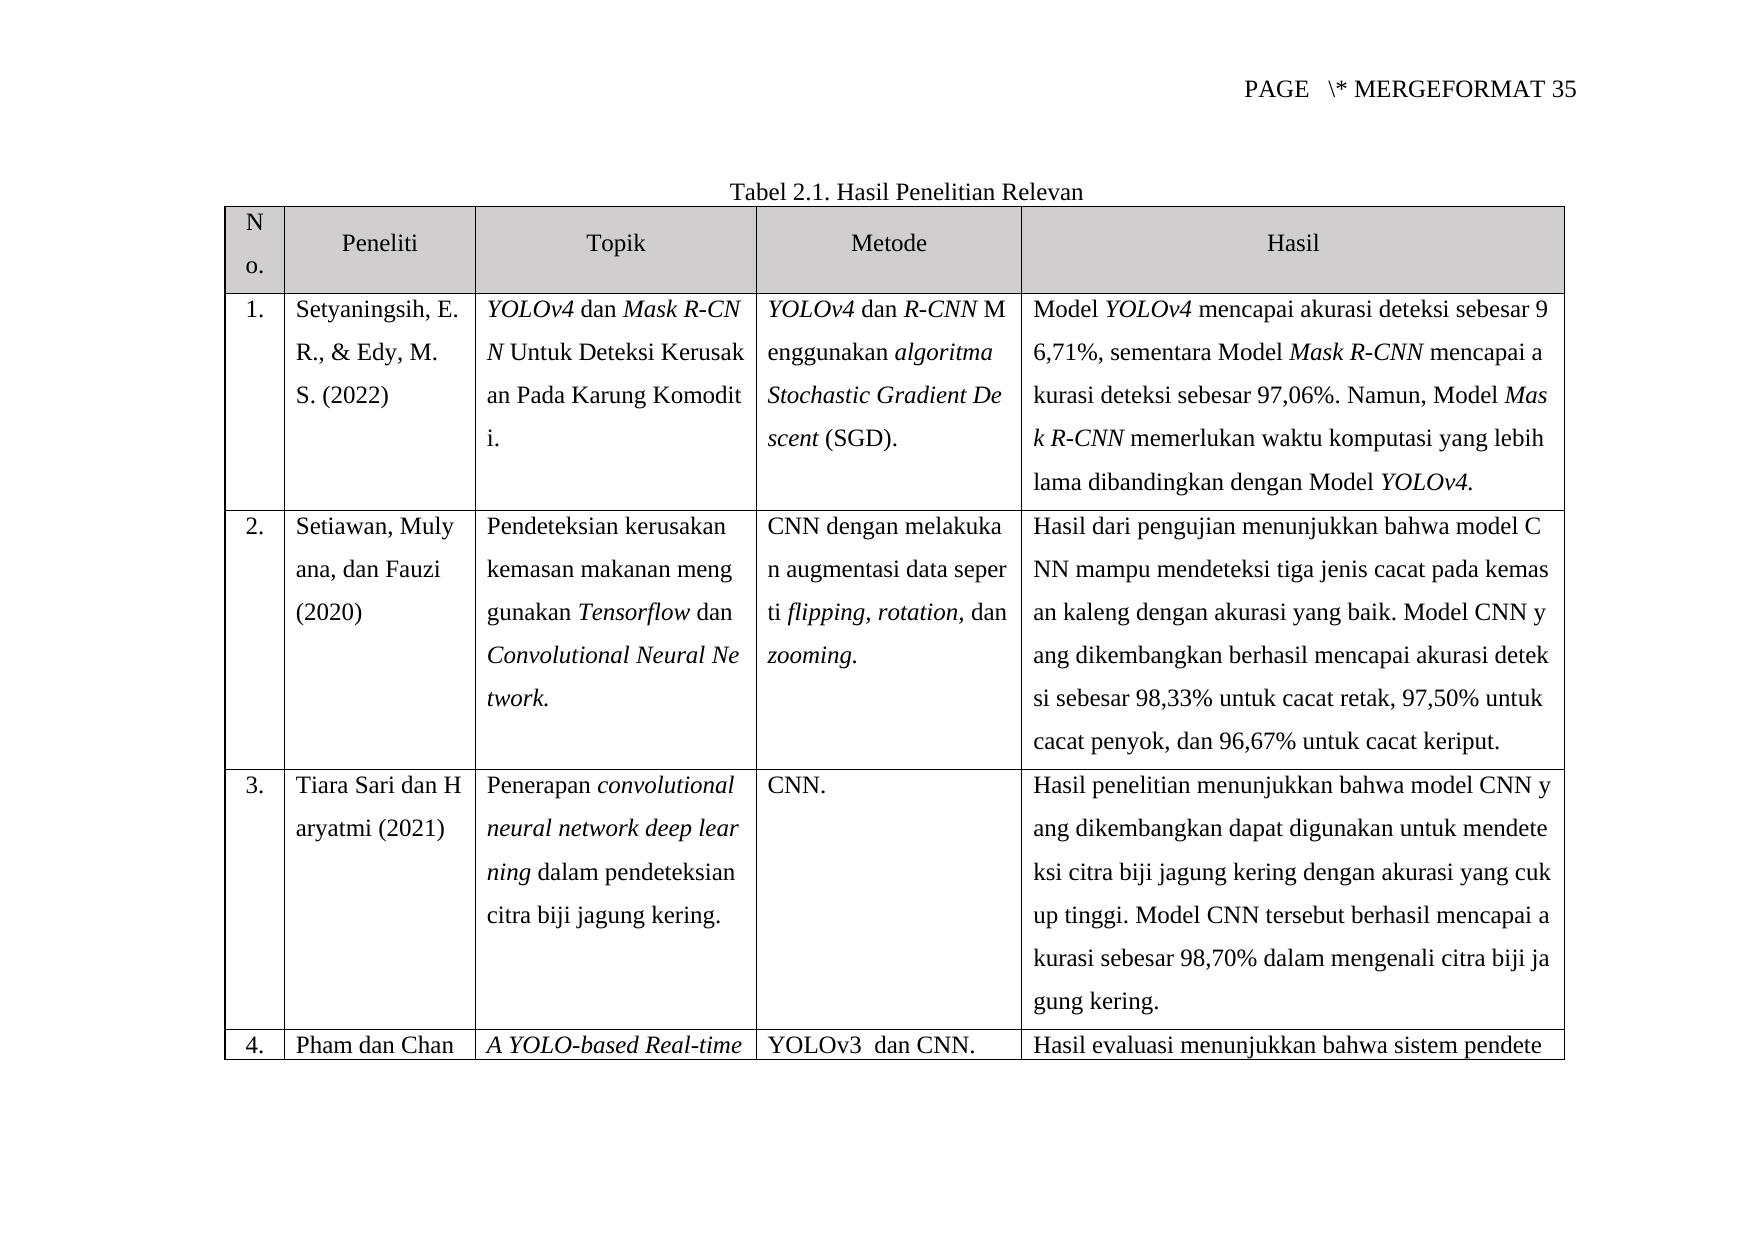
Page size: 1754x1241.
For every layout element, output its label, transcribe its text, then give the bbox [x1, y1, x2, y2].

table_cell 3. [226, 770, 284, 1029]
table_header Topik [476, 207, 756, 293]
table_header No. [226, 207, 284, 293]
table_header Hasil [1022, 207, 1564, 293]
table_cell Hasil penelitian menunjukkan bahwa model CNN yang dikembangkan dapat digunakan untuk mendeteksi citra biji jagung kering dengan akurasi yang cukup tinggi. Model CNN tersebut berhasil mencapai akurasi sebesar 98,70% dalam mengenali citra biji jagung kering. [1022, 770, 1564, 1029]
text Tabel 2.1. Hasil Penelitian Relevan [236, 177, 1577, 206]
table_cell Pham dan Chang (2023) [285, 1030, 475, 1059]
table_cell YOLOv4 dan Mask R-CNN Untuk Deteksi Kerusakan Pada Karung Komoditi. [476, 294, 756, 510]
table_cell Setyaningsih, E. R., & Edy, M. S. (2022) [285, 294, 475, 510]
table_cell Pendeteksian kerusakan kemasan makanan menggunakan Tensorflow dan Convolutional Neural Network. [476, 511, 756, 769]
table_cell Tiara Sari dan Haryatmi (2021) [285, 770, 475, 1029]
table_cell YOLOv4 dan R-CNN Menggunakan algoritma Stochastic Gradient Descent (SGD). [757, 294, 1021, 510]
table_header Peneliti [285, 207, 475, 293]
table_cell 4. [226, 1030, 284, 1059]
table_cell Model YOLOv4 mencapai akurasi deteksi sebesar 96,71%, sementara Model Mask R-CNN mencapai akurasi deteksi sebesar 97,06%. Namun, Model Mask R-CNN memerlukan waktu komputasi yang lebih lama dibandingkan dengan Model YOLOv4. [1022, 294, 1564, 510]
table_cell 1. [226, 294, 284, 510]
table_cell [476, 1030, 756, 1059]
table_cell Setiawan, Mulyana, dan Fauzi (2020) [285, 511, 475, 769]
table_cell CNN dengan melakukan augmentasi data seperti flipping, rotation, dan zooming. [757, 511, 1021, 769]
table_cell YOLOv3 dan CNN. [757, 1030, 1021, 1059]
table_header Metode [757, 207, 1021, 293]
table_cell Hasil dari pengujian menunjukkan bahwa model CNN mampu mendeteksi tiga jenis cacat pada kemasan kaleng dengan akurasi yang baik. Model CNN yang dikembangkan berhasil mencapai akurasi deteksi sebesar 98,33% untuk cacat retak, 97,50% untuk cacat penyok, dan 96,67% untuk cacat keriput. [1022, 511, 1564, 769]
table_cell Penerapan convolutional neural network deep learning dalam pendeteksian citra biji jagung kering. [476, 770, 756, 1029]
table_cell CNN. [757, 770, 1021, 1029]
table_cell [1022, 1030, 1564, 1059]
table_cell 2. [226, 511, 284, 769]
